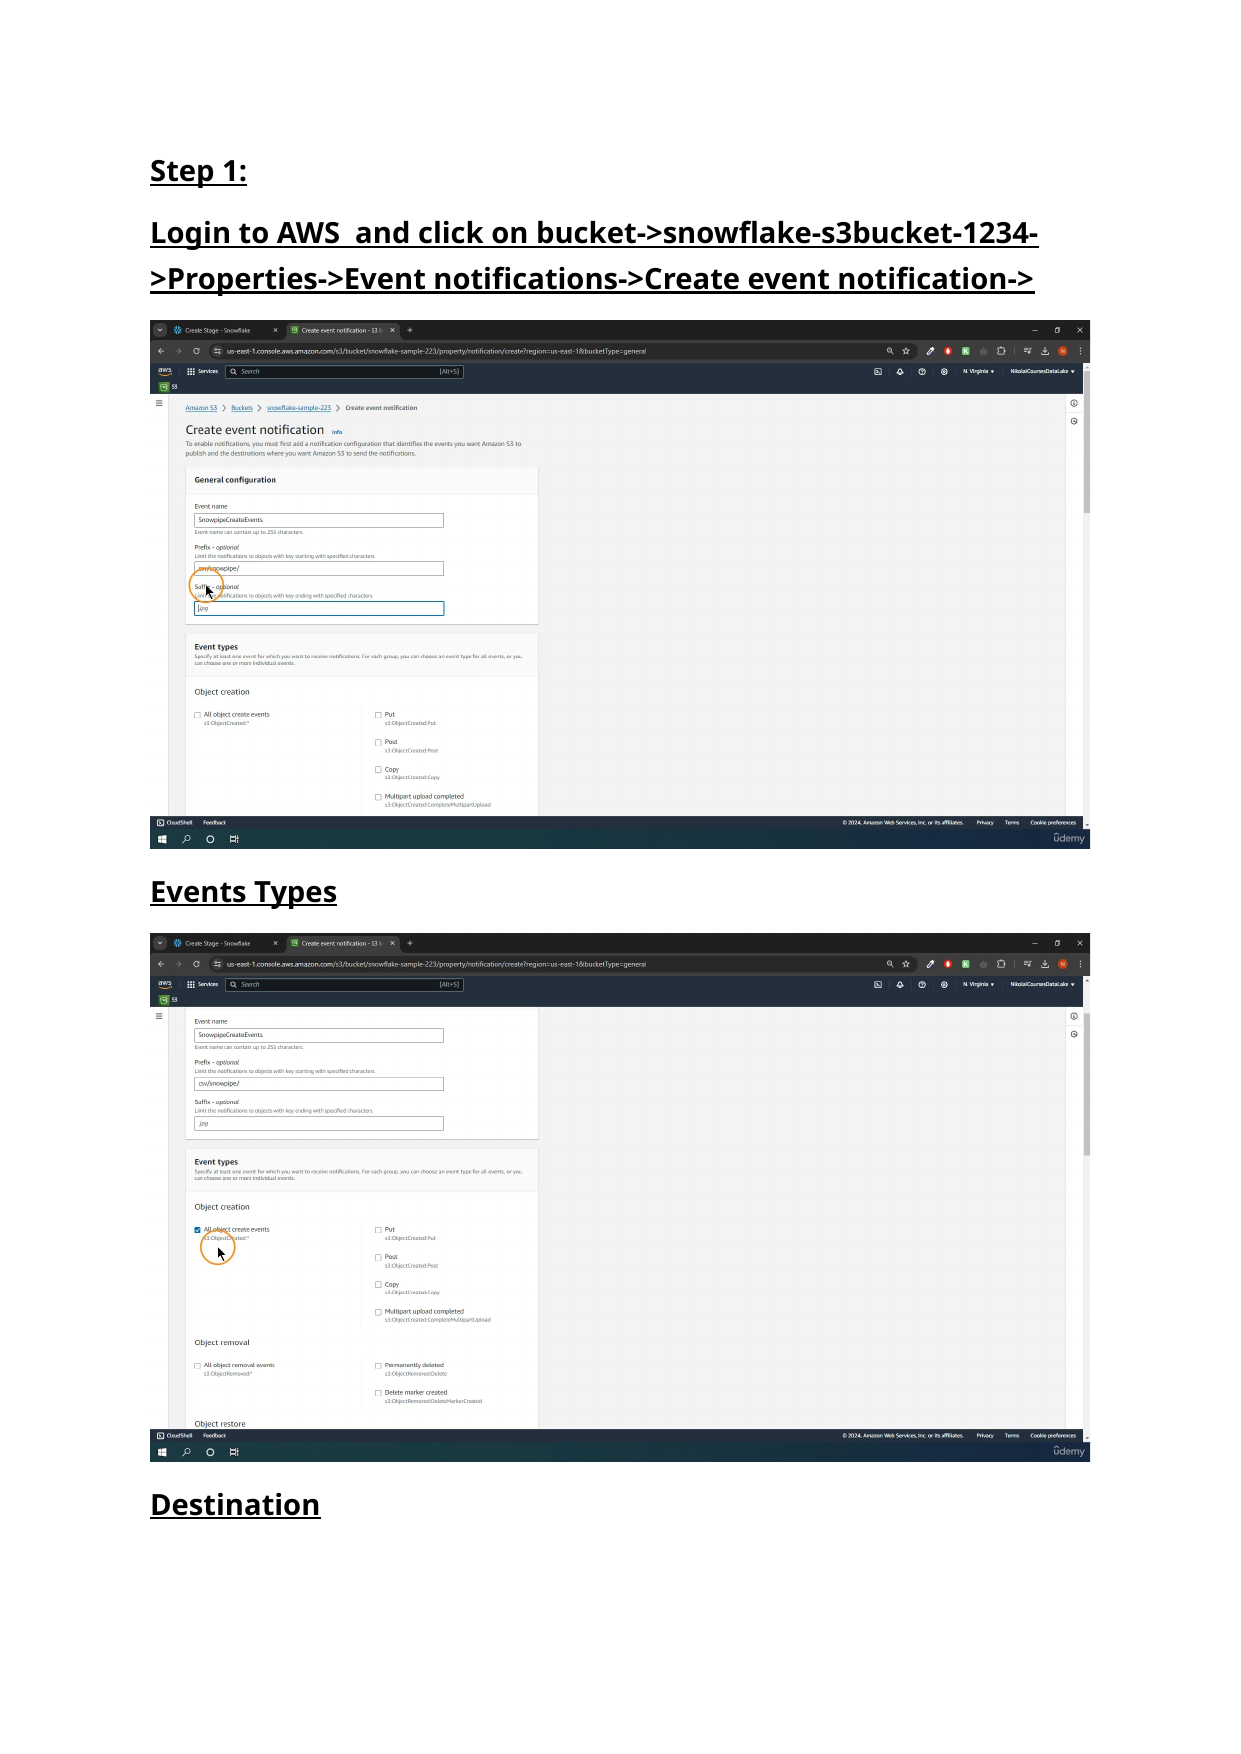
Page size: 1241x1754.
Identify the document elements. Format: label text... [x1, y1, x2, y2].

text Destination [150, 1484, 1090, 1523]
text Step 1: [150, 150, 1090, 190]
text Login to AWS and click on bucket->snowflake-s3bucket-1234->Properties->Event notifications->Create event notification-> [150, 212, 1090, 298]
picture [150, 933, 1091, 1462]
picture [150, 320, 1091, 849]
text Events Types [150, 871, 1090, 911]
